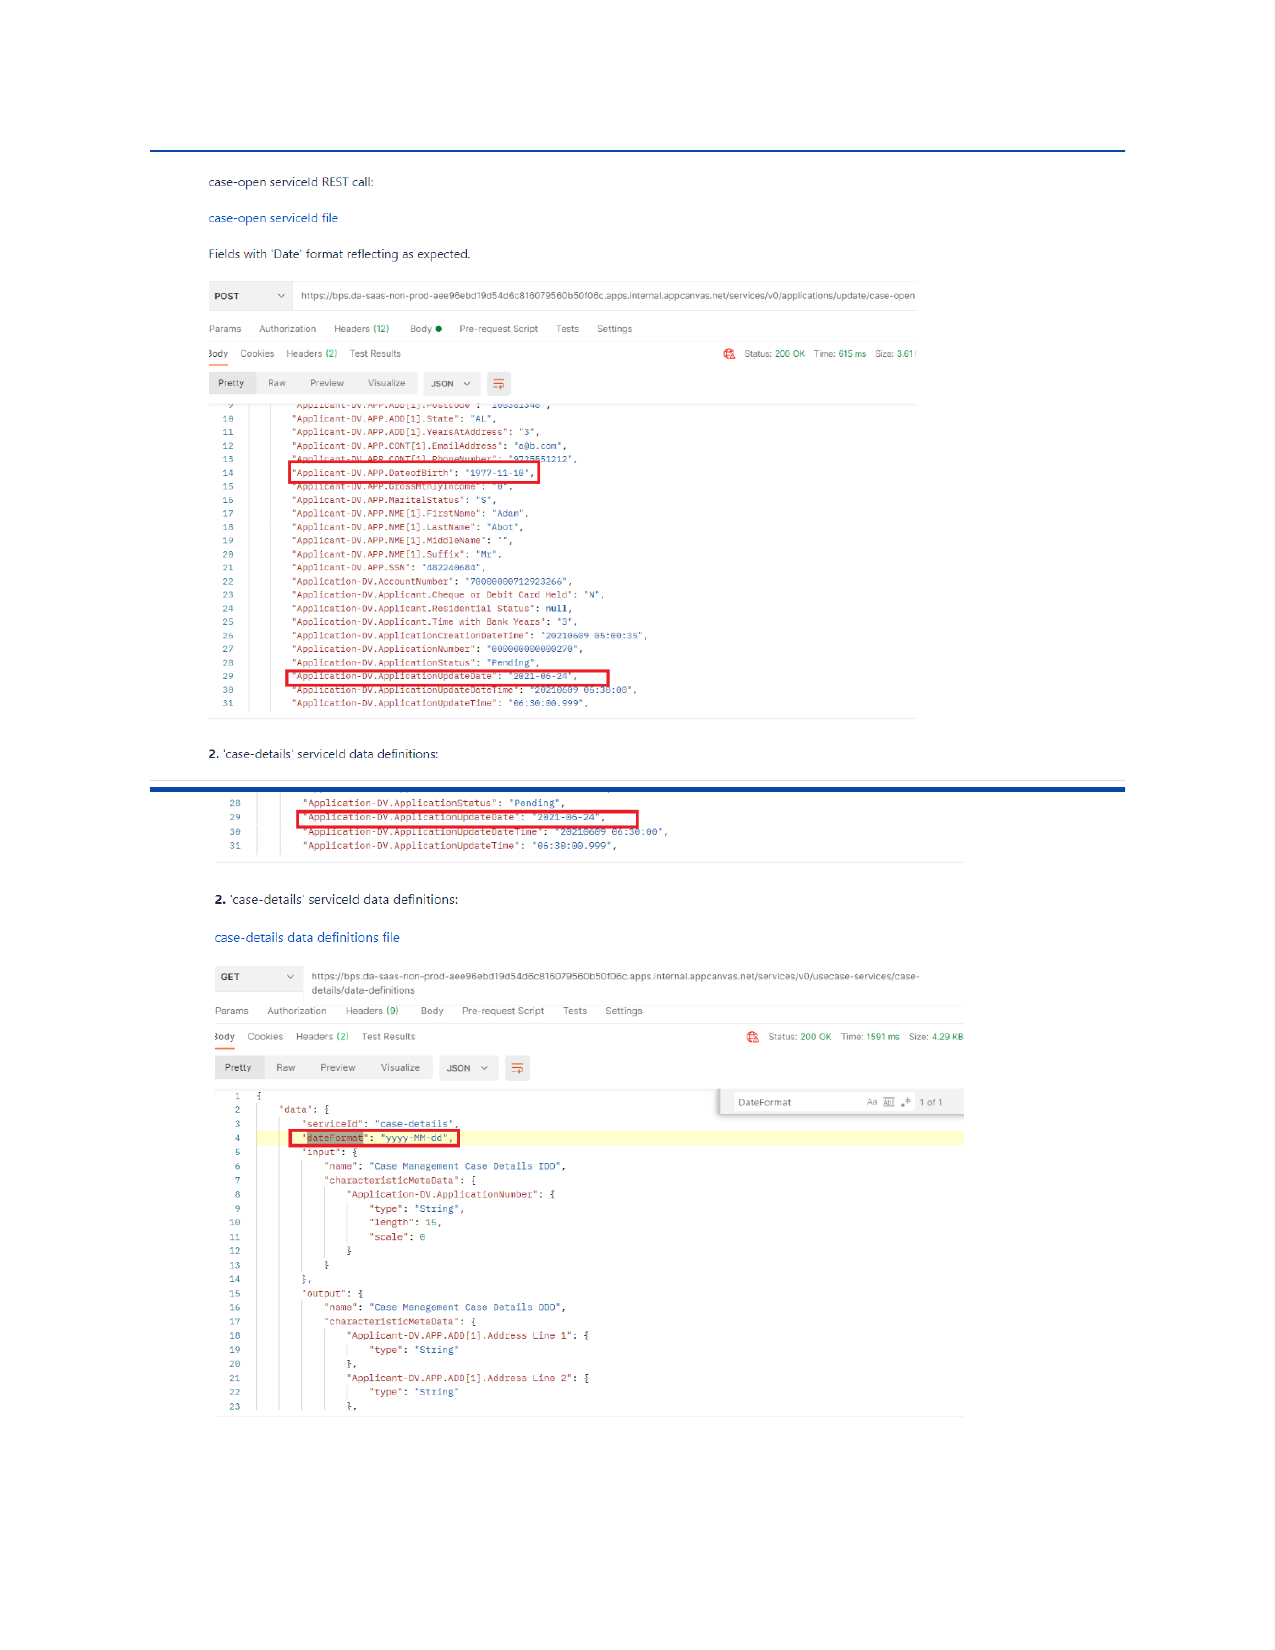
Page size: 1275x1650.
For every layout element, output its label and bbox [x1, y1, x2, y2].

picture [150, 787, 1125, 1433]
picture [150, 150, 1125, 786]
